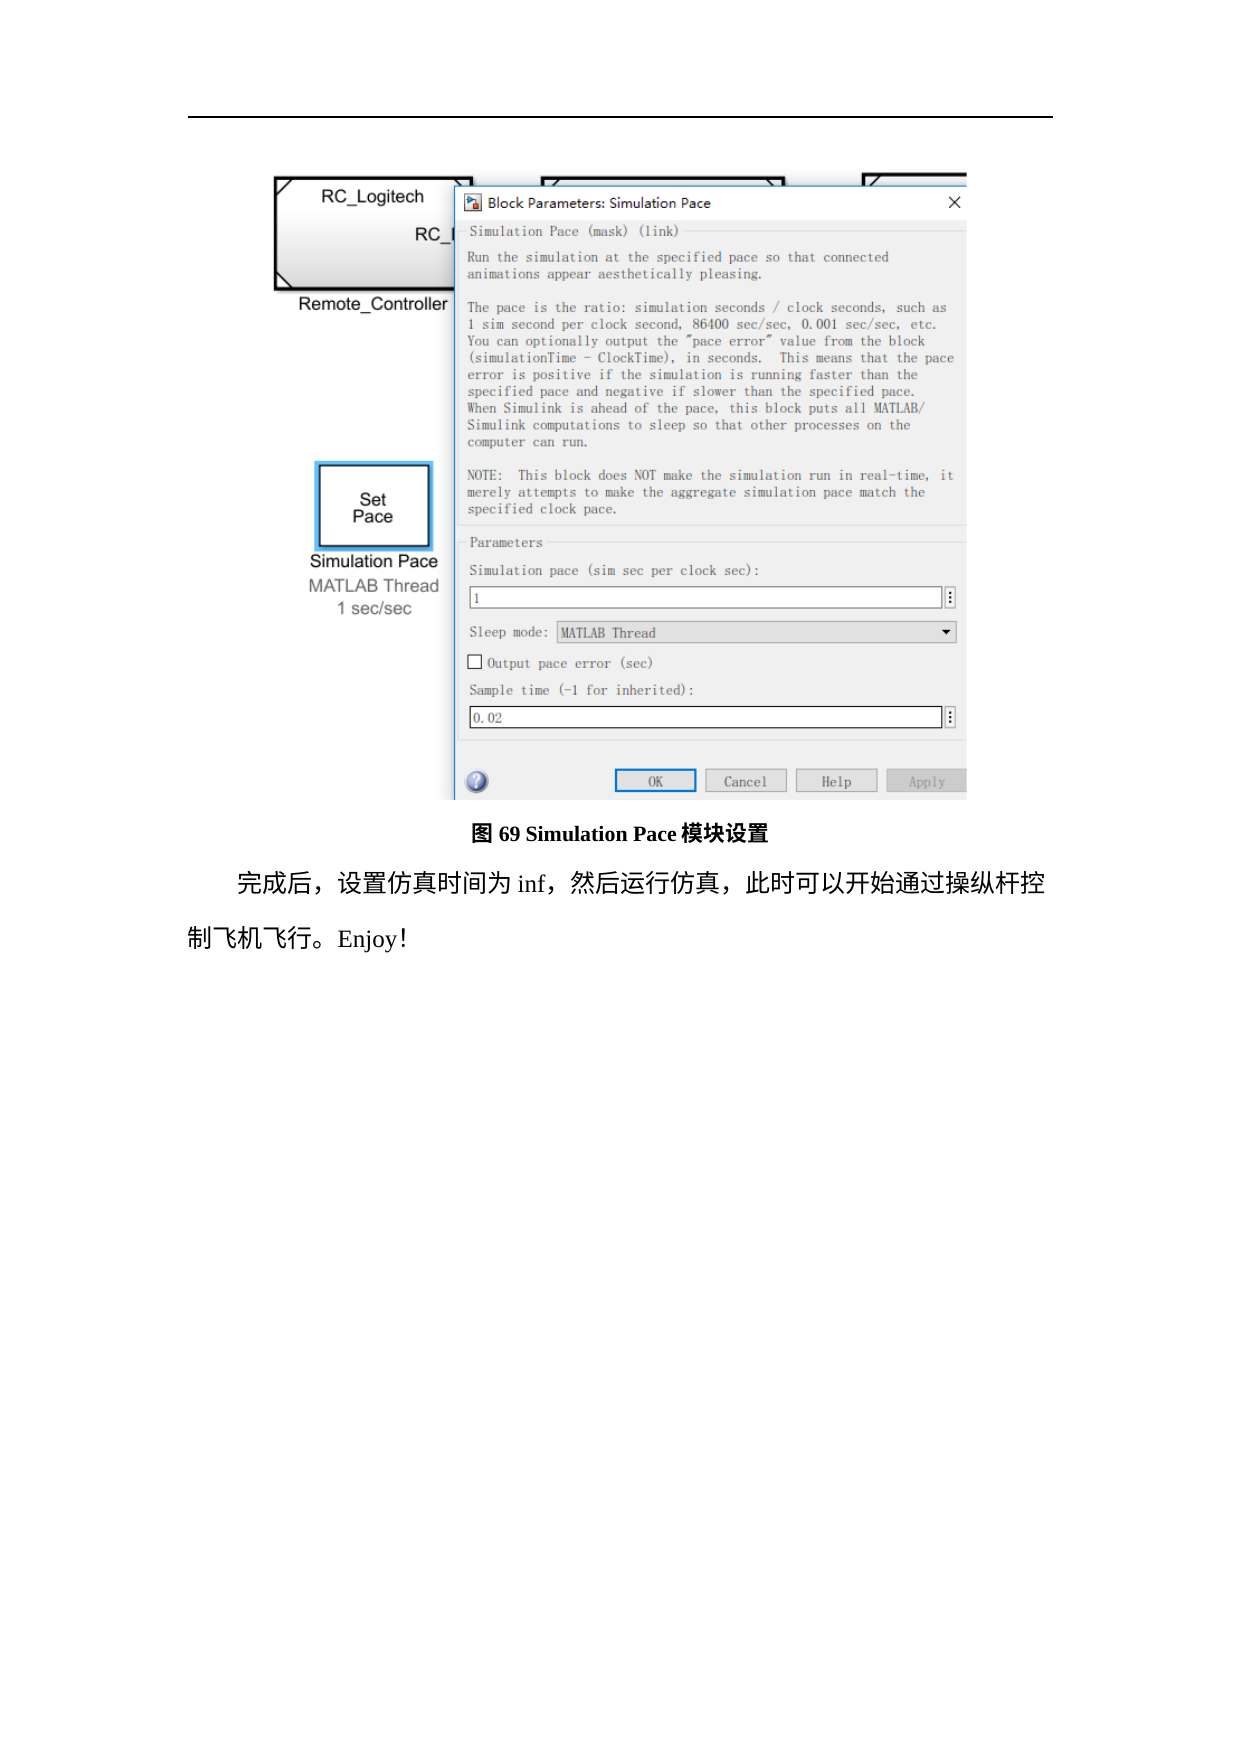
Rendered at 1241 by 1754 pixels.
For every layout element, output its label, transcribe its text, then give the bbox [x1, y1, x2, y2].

text 图 69 Simulation Pace模块设置 [187, 816, 1053, 847]
picture [273, 162, 967, 800]
text 完成后，设置仿真时间为inf，然后运行仿真，此时可以开始通过操纵杆控制飞机飞行。Enjoy！ [187, 864, 1053, 954]
